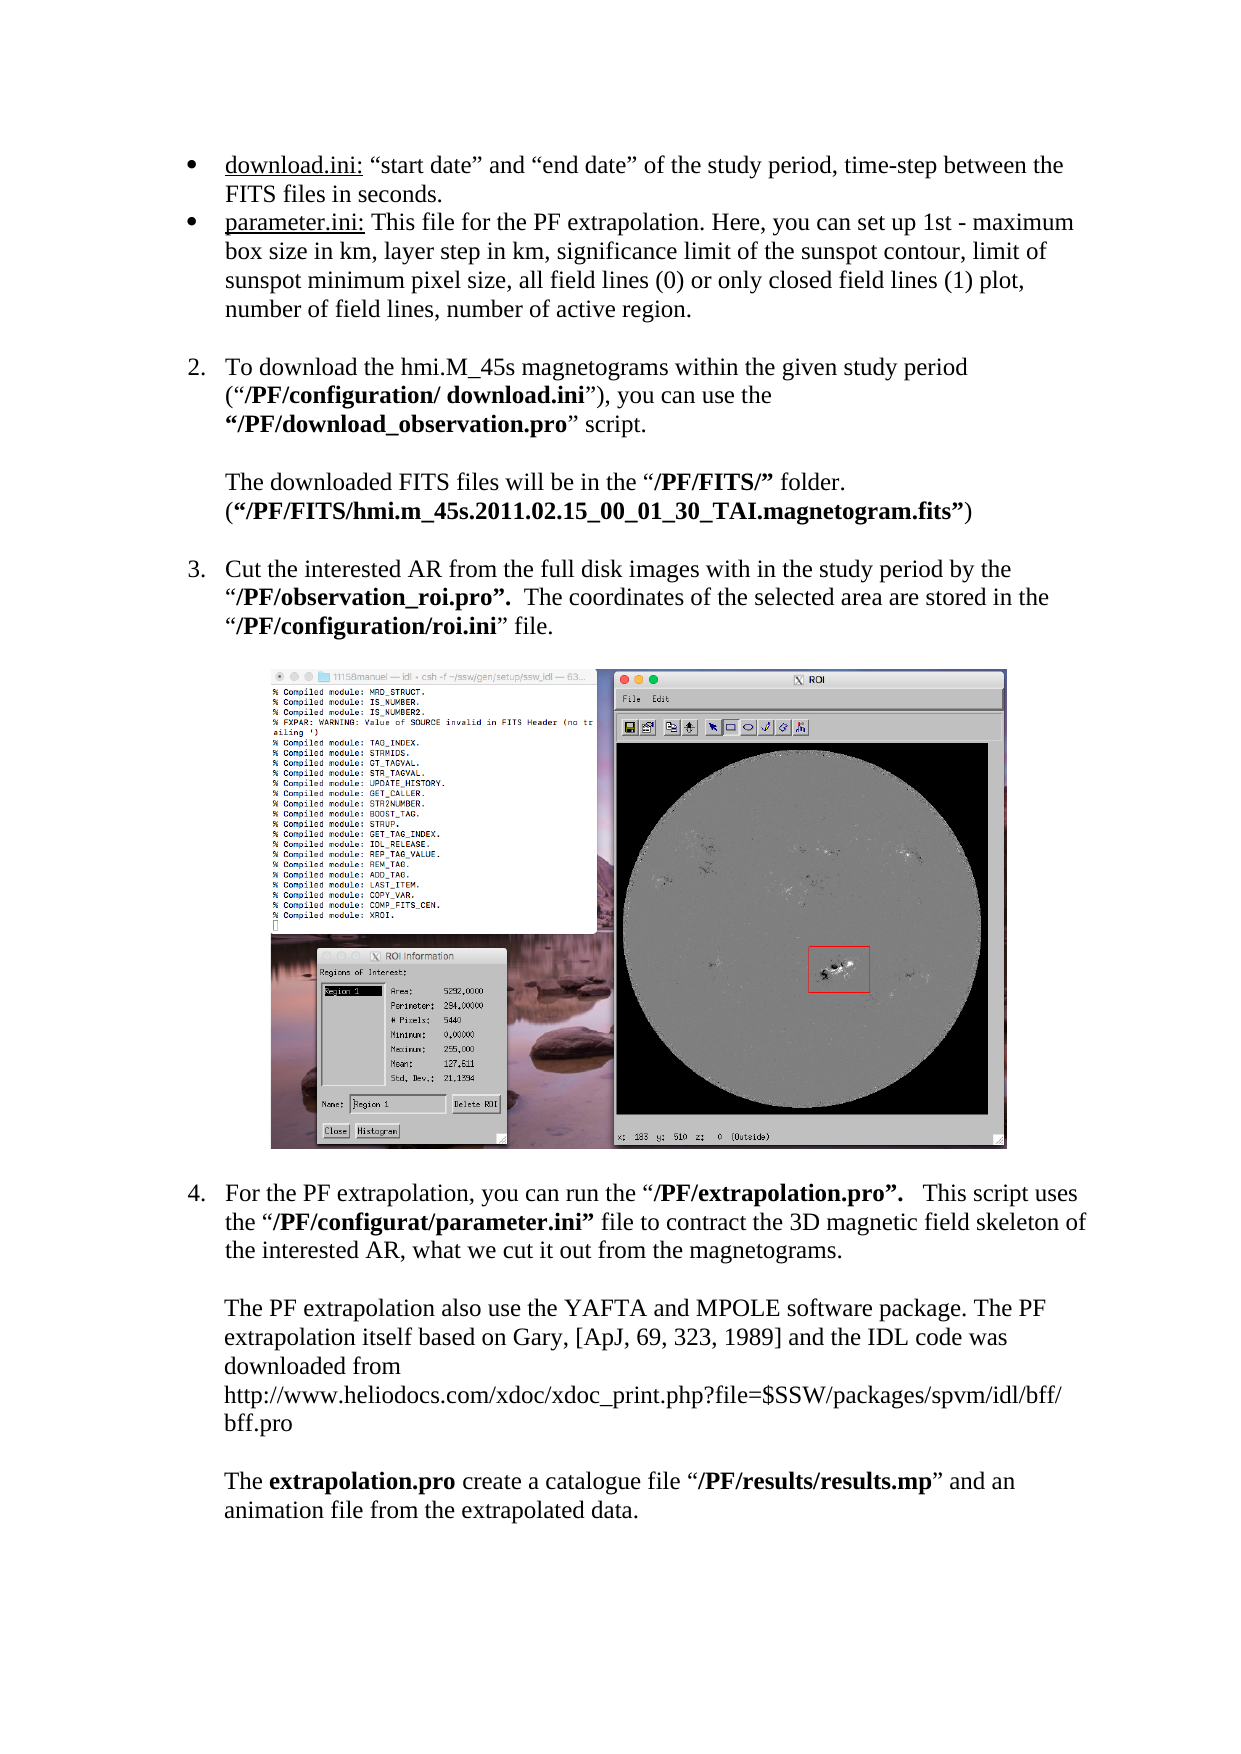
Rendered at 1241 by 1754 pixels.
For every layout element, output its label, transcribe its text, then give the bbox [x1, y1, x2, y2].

list To download the hmi.M_45s magnetograms within the given study period (“/PF/configuration/ download.ini”), you can use the “/PF/download_observation.pro” script. [187, 381, 1090, 467]
text The extrapolation.pro create a catalogue file “/PF/results/results.mp” and an animation file from the extrapolated data. [224, 1496, 1090, 1553]
text The downloaded FITS files will be in the “/PF/FITS/” folder. (“/PF/FITS/hmi.m_45s.2011.02.15_00_01_30_TAI.magnetogram.fits”) [225, 496, 1090, 554]
list parameter.ini: This file for the PF extrapolation. Here, you can set up 1st - maximum box size in km, layer step in km, significance limit of the sunspot contour, limit of sunspot minimum pixel size, all field lines (0) or only closed field lines (1) plot, number of field lines, number of active region. [187, 237, 1090, 352]
list download.ini: “start date” and “end date” of the study period, time-step between the FITS files in seconds. [187, 150, 1090, 207]
picture [270, 698, 1007, 1178]
list For the PF extrapolation, you can run the “/PF/extrapolation.pro”. This script uses the “/PF/configurat/parameter.ini” file to contract the 3D magnetic field skeleton of the interested AR, what we cut it out from the magnetograms. [187, 1207, 1090, 1293]
text The PF extrapolation also use the YAFTA and MPOLE software package. The PF extrapolation itself based on Gary, [ApJ, 69, 323, 1989] and the IDL code was downloaded from http://www.heliodocs.com/xdoc/xdoc_print.php?file=$SSW/packages/spvm/idl/bff/bff.pro [224, 1323, 1090, 1466]
list Cut the interested AR from the full disk images with in the study period by the “/PF/observation_roi.pro”. The coordinates of the selected area are stored in the “/PF/configuration/roi.ini” file. [187, 583, 1090, 669]
